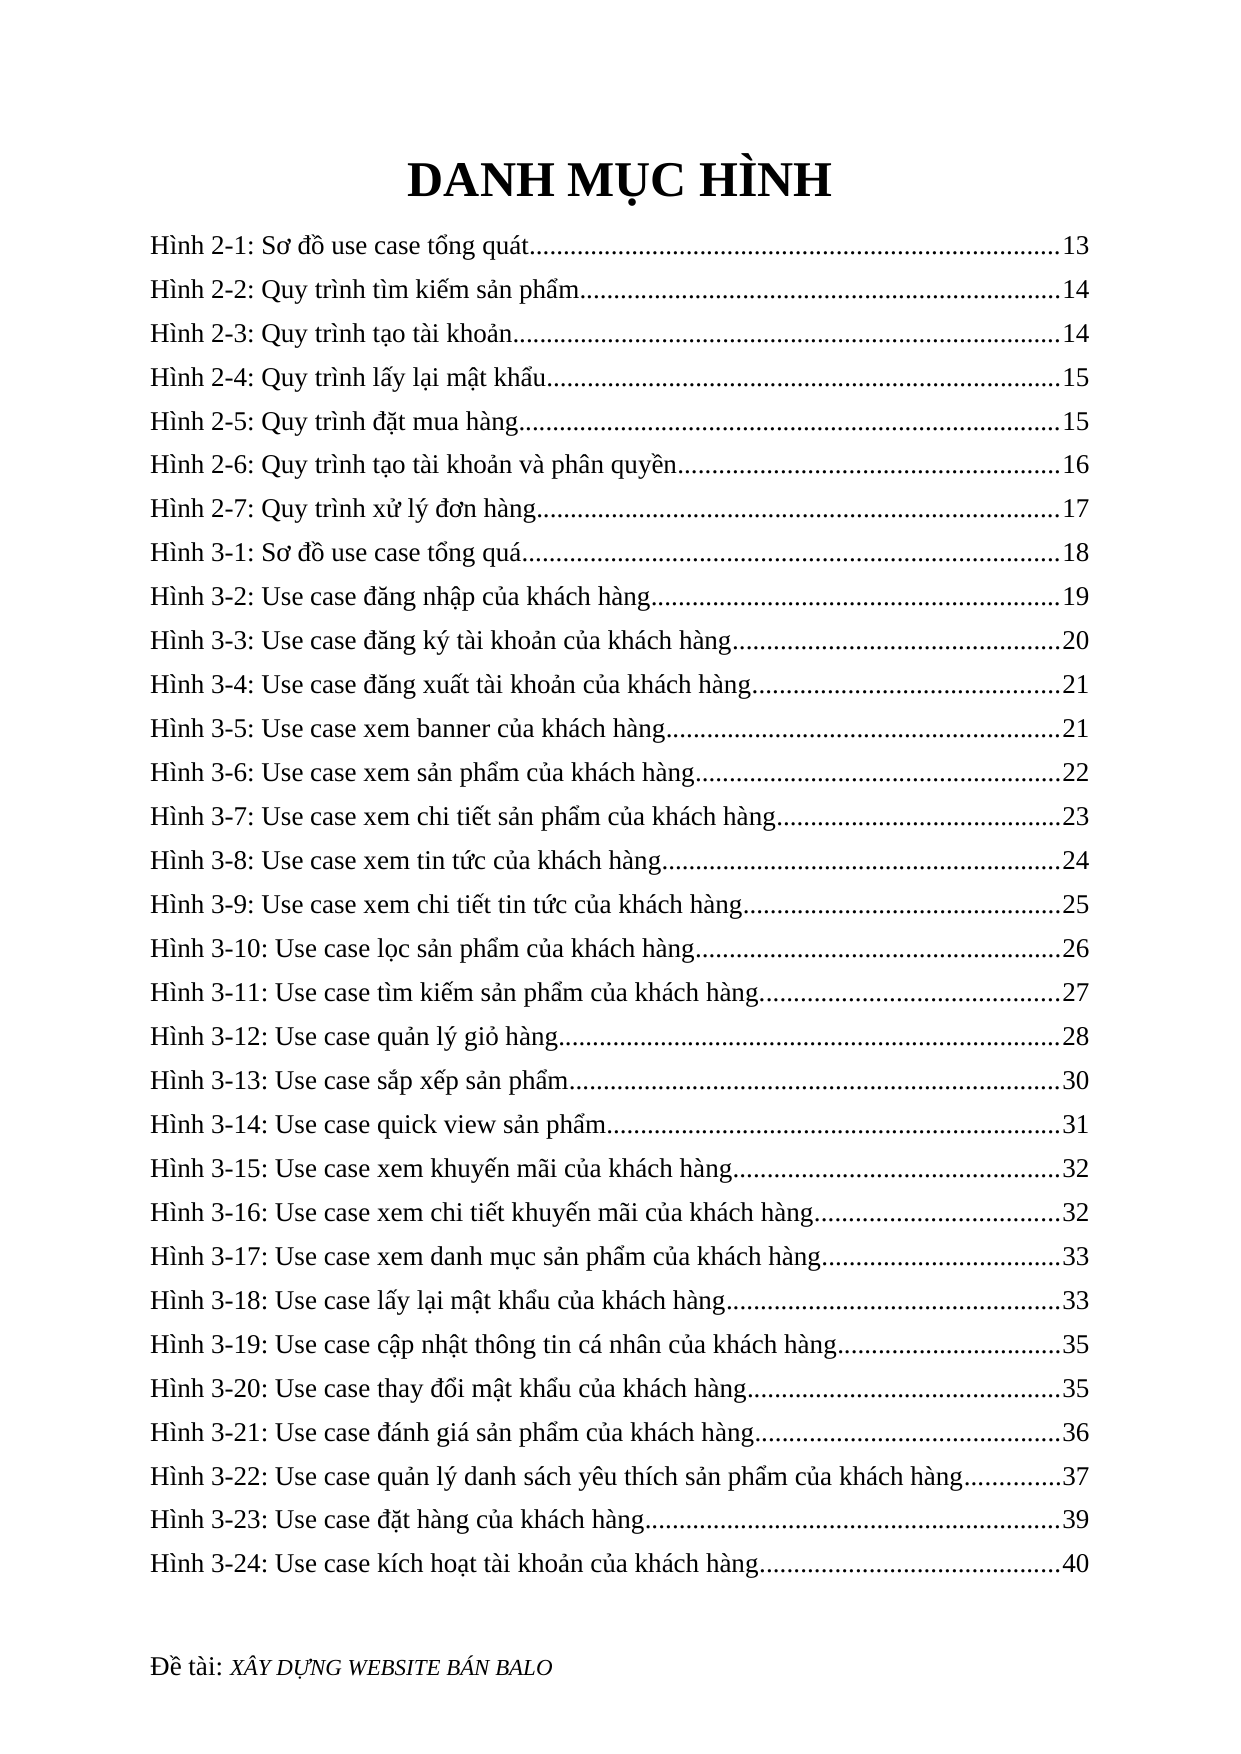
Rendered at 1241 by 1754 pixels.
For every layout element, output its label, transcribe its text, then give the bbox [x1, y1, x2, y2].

text Hình 3-8: Use case xem tin tức của khách hàng 24 [150, 844, 1090, 875]
text Hình 3-23: Use case đặt hàng của khách hàng 39 [150, 1503, 1090, 1535]
text Hình 2-3: Quy trình tạo tài khoản 14 [150, 317, 1090, 348]
text Hình 3-13: Use case sắp xếp sản phẩm 30 [150, 1064, 1090, 1095]
text Hình 2-7: Quy trình xử lý đơn hàng 17 [150, 492, 1090, 524]
text Hình 2-4: Quy trình lấy lại mật khẩu 15 [150, 361, 1090, 392]
text Hình 2-2: Quy trình tìm kiếm sản phẩm 14 [150, 273, 1090, 304]
text Hình 3-7: Use case xem chi tiết sản phẩm của khách hàng 23 [150, 800, 1090, 831]
text Hình 2-5: Quy trình đặt mua hàng 15 [150, 404, 1090, 436]
text Hình 2-1: Sơ đồ use case tổng quát 13 [150, 229, 1090, 260]
text Hình 3-14: Use case quick view sản phẩm 31 [150, 1108, 1090, 1139]
text Hình 3-2: Use case đăng nhập của khách hàng 19 [150, 580, 1090, 612]
text Hình 3-15: Use case xem khuyến mãi của khách hàng 32 [150, 1152, 1090, 1183]
text Hình 3-6: Use case xem sản phẩm của khách hàng 22 [150, 756, 1090, 787]
text Hình 3-17: Use case xem danh mục sản phẩm của khách hàng 33 [150, 1240, 1090, 1271]
text DANH MỤC HÌNH [150, 150, 1090, 207]
text Hình 3-5: Use case xem banner của khách hàng 21 [150, 712, 1090, 743]
text Hình 3-20: Use case thay đổi mật khẩu của khách hàng 35 [150, 1372, 1090, 1403]
text Hình 3-3: Use case đăng ký tài khoản của khách hàng 20 [150, 624, 1090, 656]
text Hình 3-1: Sơ đồ use case tổng quá 18 [150, 536, 1090, 568]
text Hình 3-11: Use case tìm kiếm sản phẩm của khách hàng. 27 [150, 976, 1090, 1007]
text Hình 3-21: Use case đánh giá sản phẩm của khách hàng 36 [150, 1416, 1090, 1447]
text Hình 3-16: Use case xem chi tiết khuyến mãi của khách hàng 32 [150, 1196, 1090, 1227]
text Hình 3-4: Use case đăng xuất tài khoản của khách hàng 21 [150, 668, 1090, 699]
text Hình 2-6: Quy trình tạo tài khoản và phân quyền 16 [150, 448, 1090, 480]
text Hình 3-24: Use case kích hoạt tài khoản của khách hàng 40 [150, 1547, 1090, 1579]
text Hình 3-9: Use case xem chi tiết tin tức của khách hàng 25 [150, 888, 1090, 919]
text Hình 3-22: Use case quản lý danh sách yêu thích sản phẩm của khách hàng 37 [150, 1459, 1090, 1491]
text Hình 3-18: Use case lấy lại mật khẩu của khách hàng 33 [150, 1284, 1090, 1315]
text Hình 3-12: Use case quản lý giỏ hàng 28 [150, 1020, 1090, 1051]
text Hình 3-10: Use case lọc sản phẩm của khách hàng 26 [150, 932, 1090, 963]
text Hình 3-19: Use case cập nhật thông tin cá nhân của khách hàng 35 [150, 1328, 1090, 1359]
